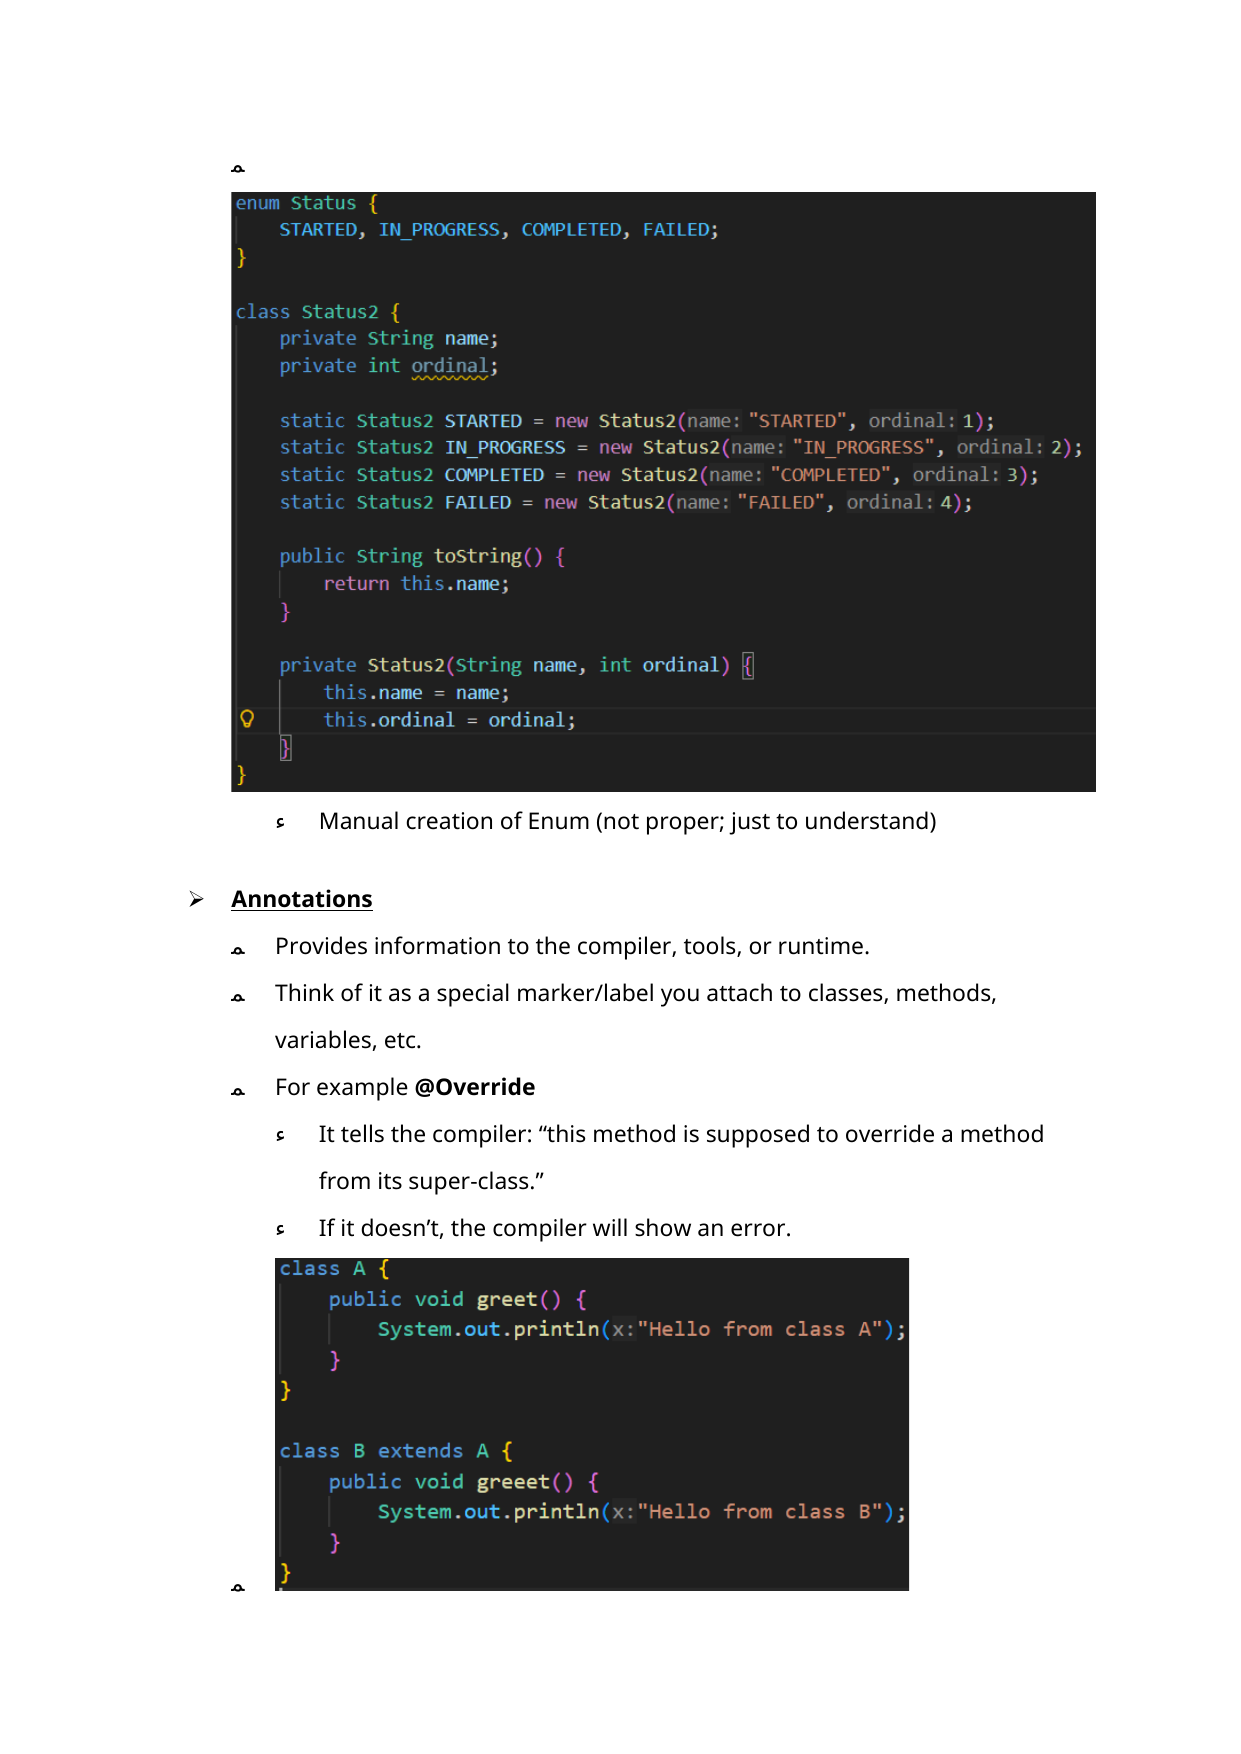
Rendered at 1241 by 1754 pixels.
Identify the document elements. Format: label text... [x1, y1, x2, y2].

picture [231, 192, 1096, 792]
list Think of it as a special marker/label you attach to classes, methods, variables, etc. [231, 977, 1053, 1055]
picture [275, 1258, 910, 1591]
list For example @Override [231, 1071, 1053, 1102]
list Manual creation of Enum (not proper; just to understand) [275, 805, 1053, 837]
list If it doesn’t, the compiler will show an error. [275, 1212, 1053, 1243]
list It tells the compiler: “this method is supposed to override a method from its super-class.” [275, 1118, 1053, 1196]
list Annotations [187, 883, 1053, 915]
list Provides information to the compiler, tools, or runtime. [231, 930, 1053, 962]
